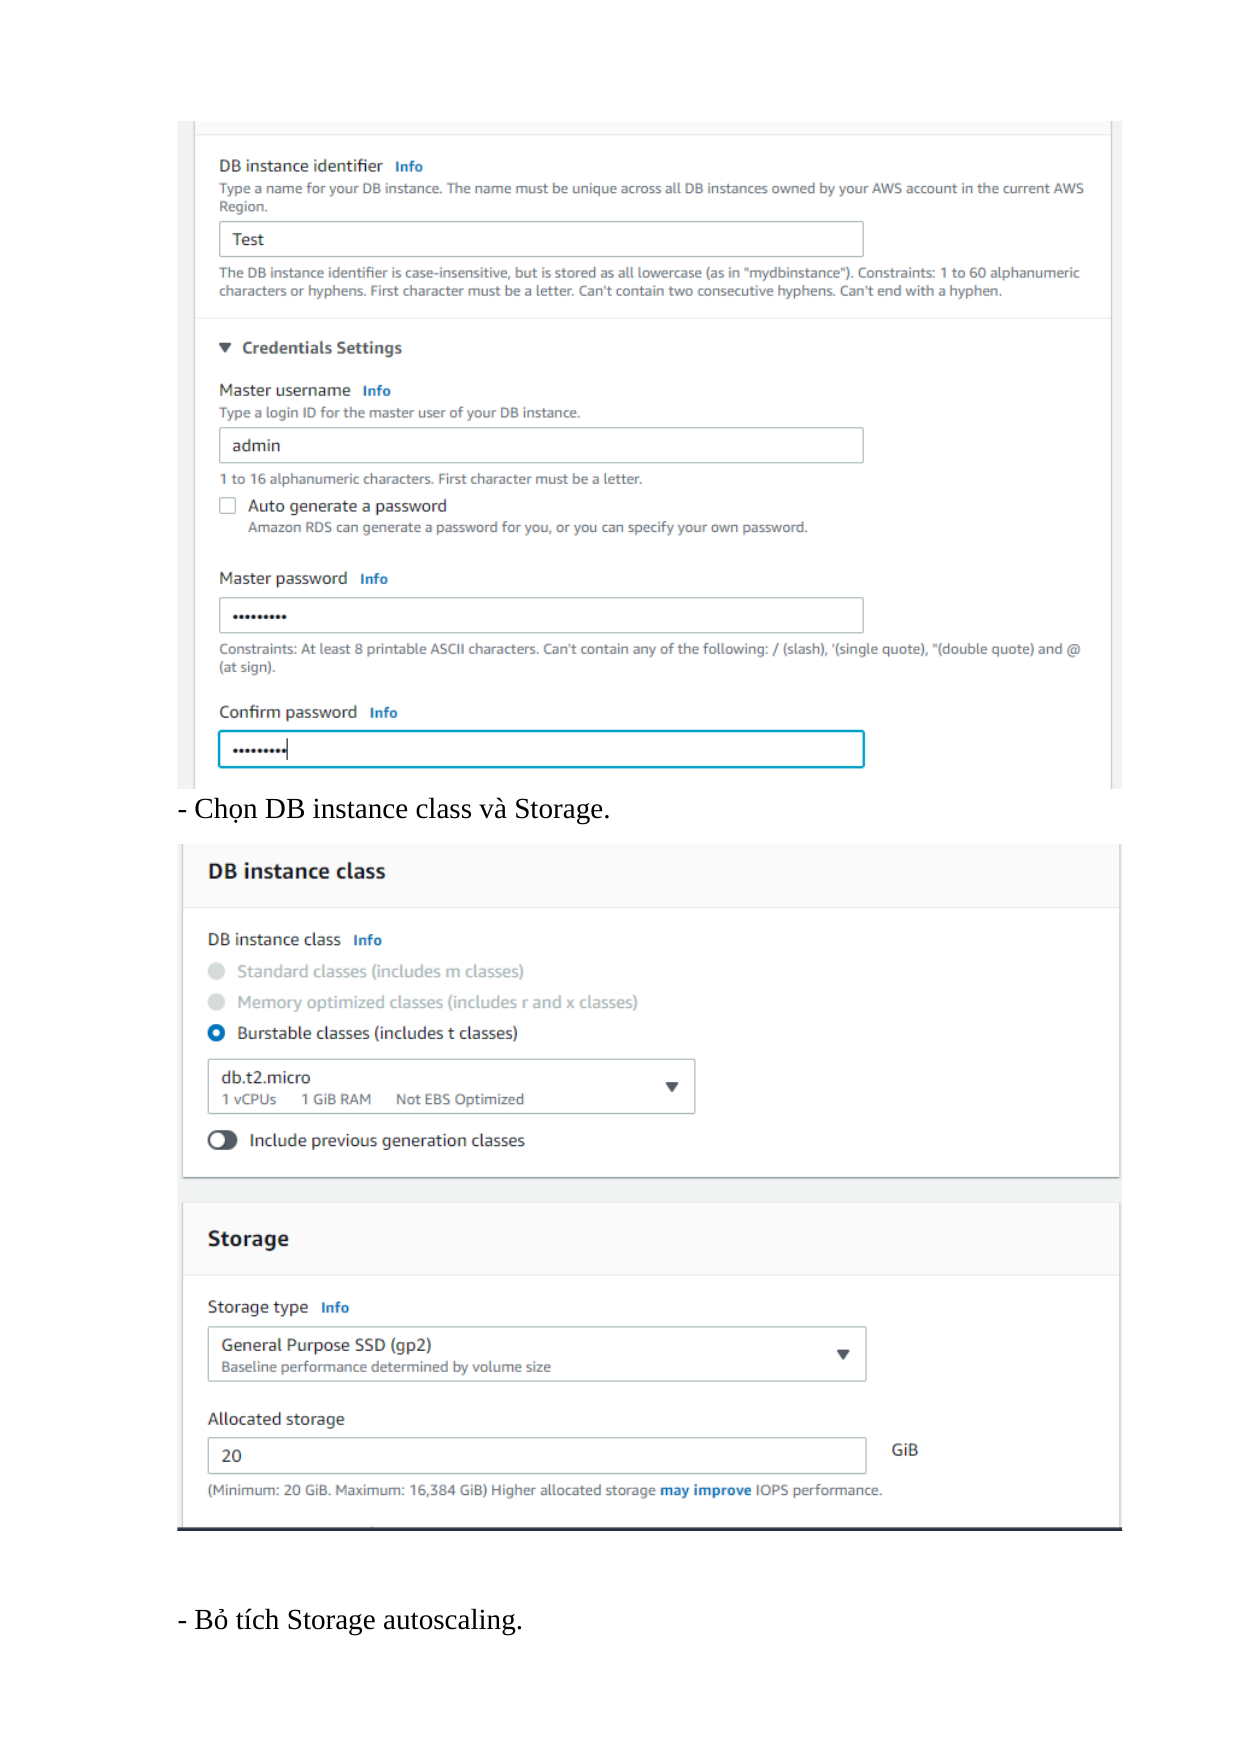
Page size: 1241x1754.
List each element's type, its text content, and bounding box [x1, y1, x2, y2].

picture [177, 121, 1123, 789]
text - Bỏ tích Storage autoscaling. [177, 1602, 1122, 1636]
picture [177, 844, 1123, 1531]
text - Chọn DB instance class và Storage. [177, 789, 1122, 825]
